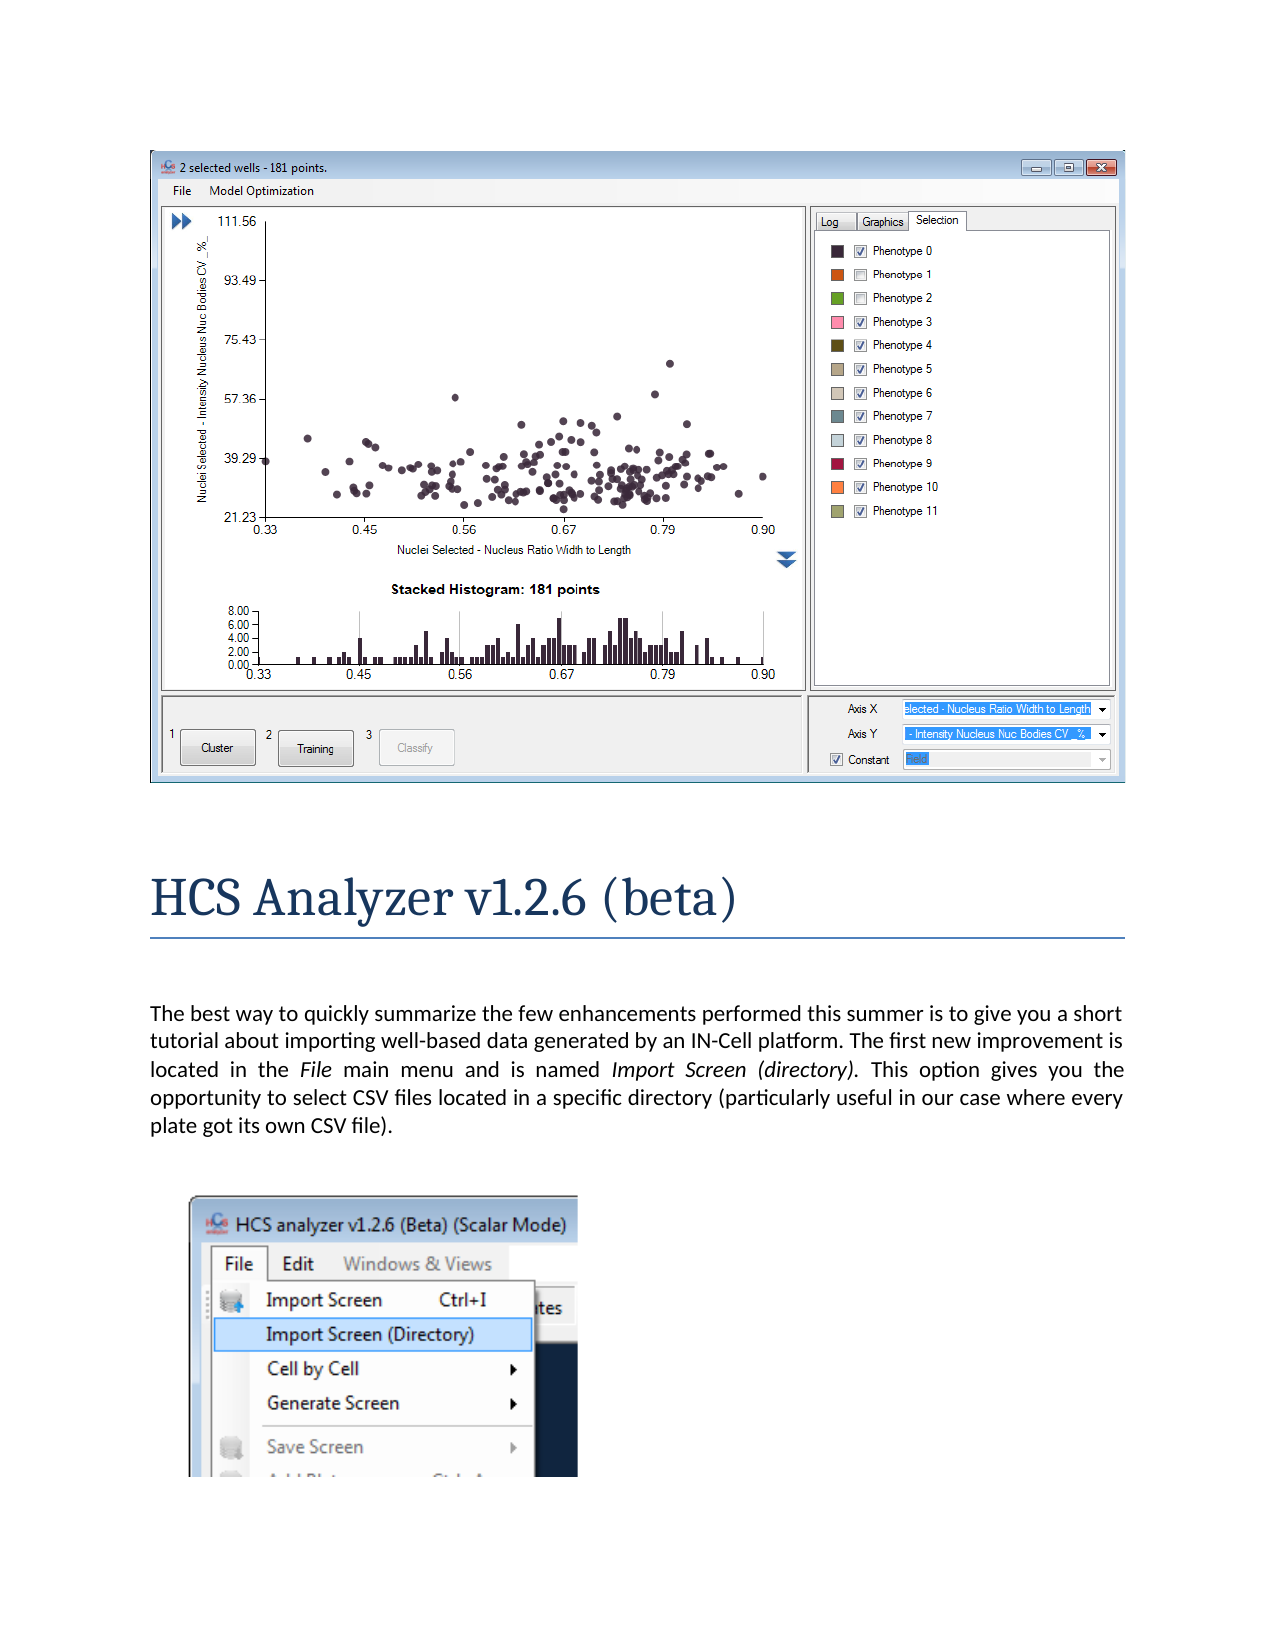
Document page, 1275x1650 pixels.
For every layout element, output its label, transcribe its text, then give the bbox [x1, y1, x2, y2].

picture [150, 150, 1125, 783]
text The best way to quickly summarize the few enhancements performed this summer is to give you a short tutorial about importing well-based data generated by an IN-Cell platform. The first new improvement is located in the File main menu and is named Import Screen (directory). This option gives you the opportunity to select CSV files located in a specific directory (particularly useful in our case where every plate got its own CSV file). [150, 999, 1125, 1139]
picture [150, 1138, 578, 1477]
title HCS Analyzer v1.2.6 (beta) [150, 867, 1125, 937]
